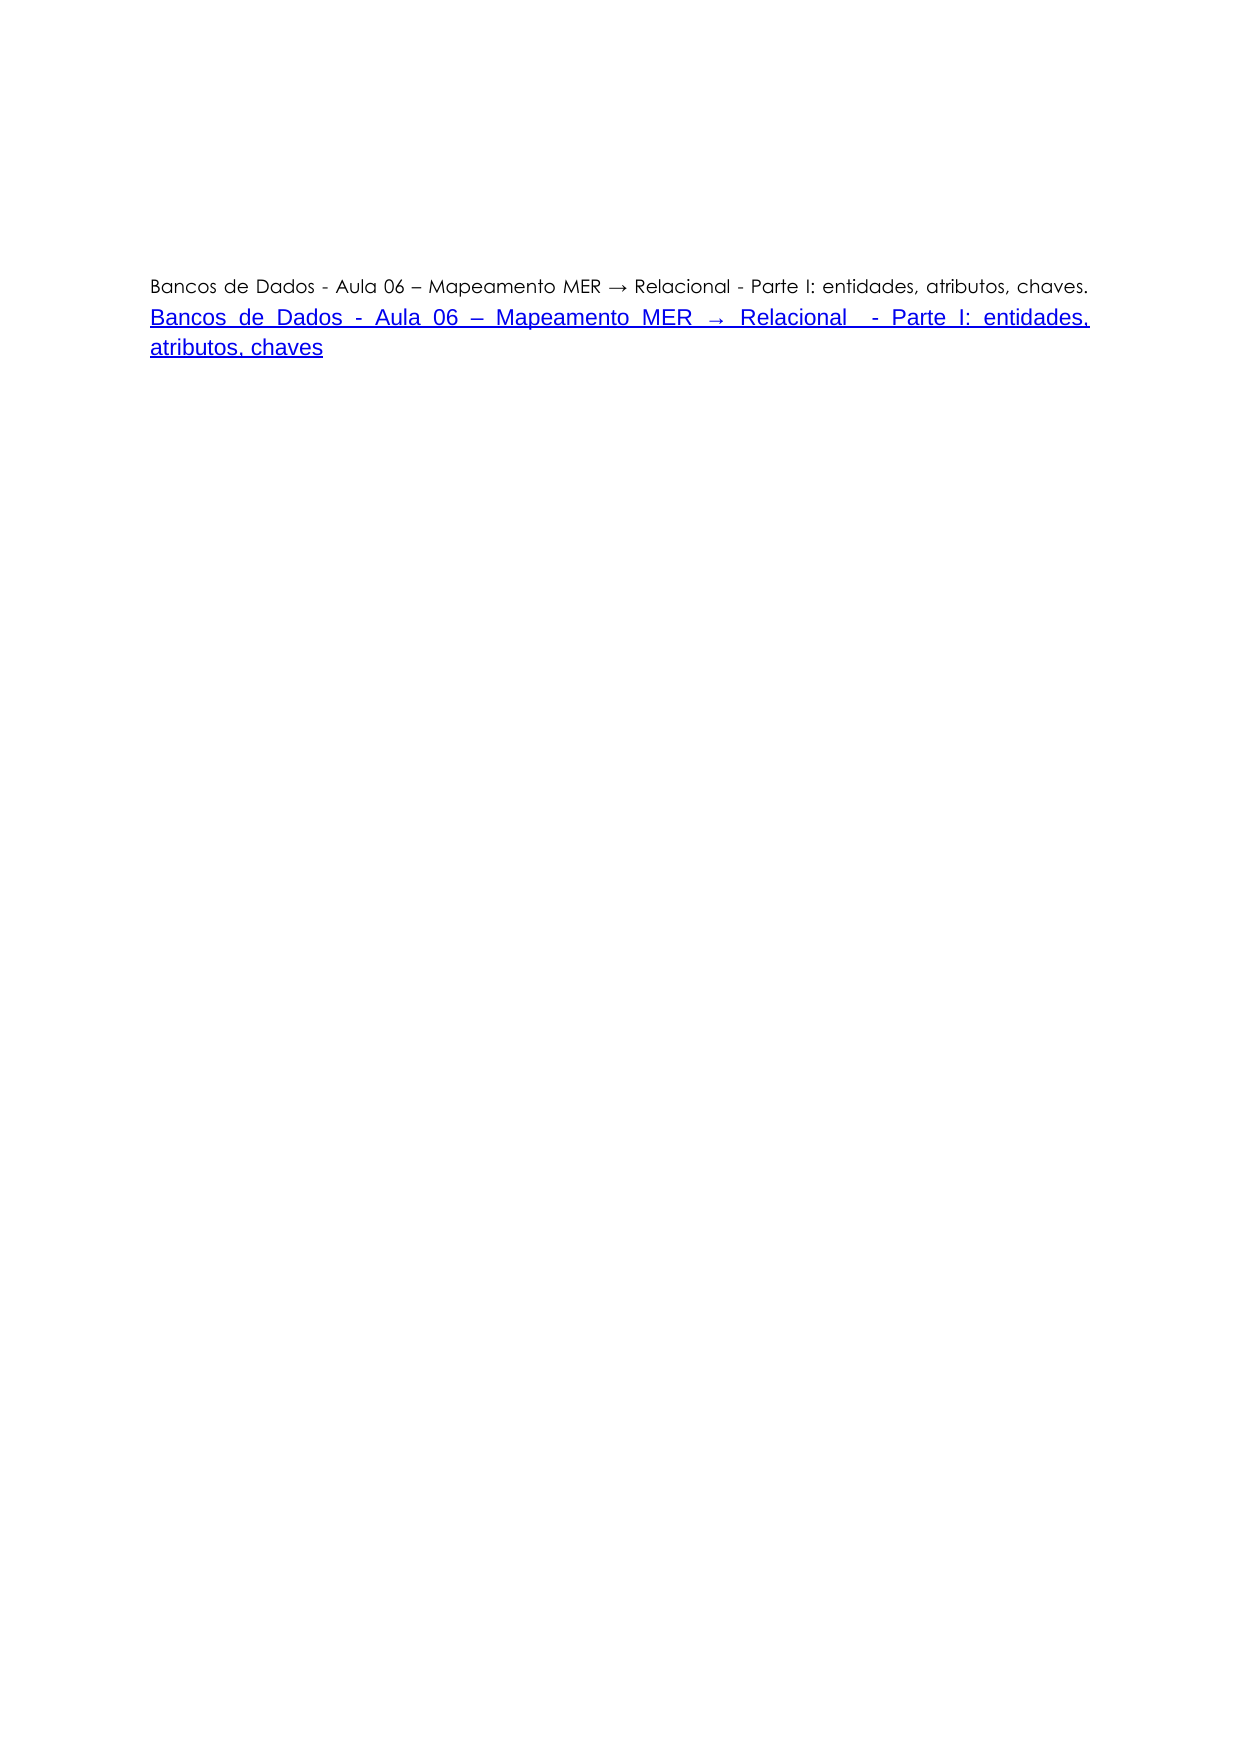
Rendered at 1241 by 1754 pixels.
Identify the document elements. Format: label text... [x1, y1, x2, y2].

text Bancos de Dados - Aula 06 – Mapeamento MER → Relacional - Parte I: entidades, atributos, chaves. Bancos de Dados - Aula 06 – Mapeamento MER → Relacional - Parte I: entidades, atributos, chaves [150, 273, 1090, 326]
text Bancos de Dados - Aula 06 – Mapeamento MER → Relacional - Parte I: entidades, atributos, chaves. Bancos de Dados - Aula 06 – Mapeamento MER → Relacional - Parte I: entidades, atributos, chaves [150, 328, 1090, 360]
